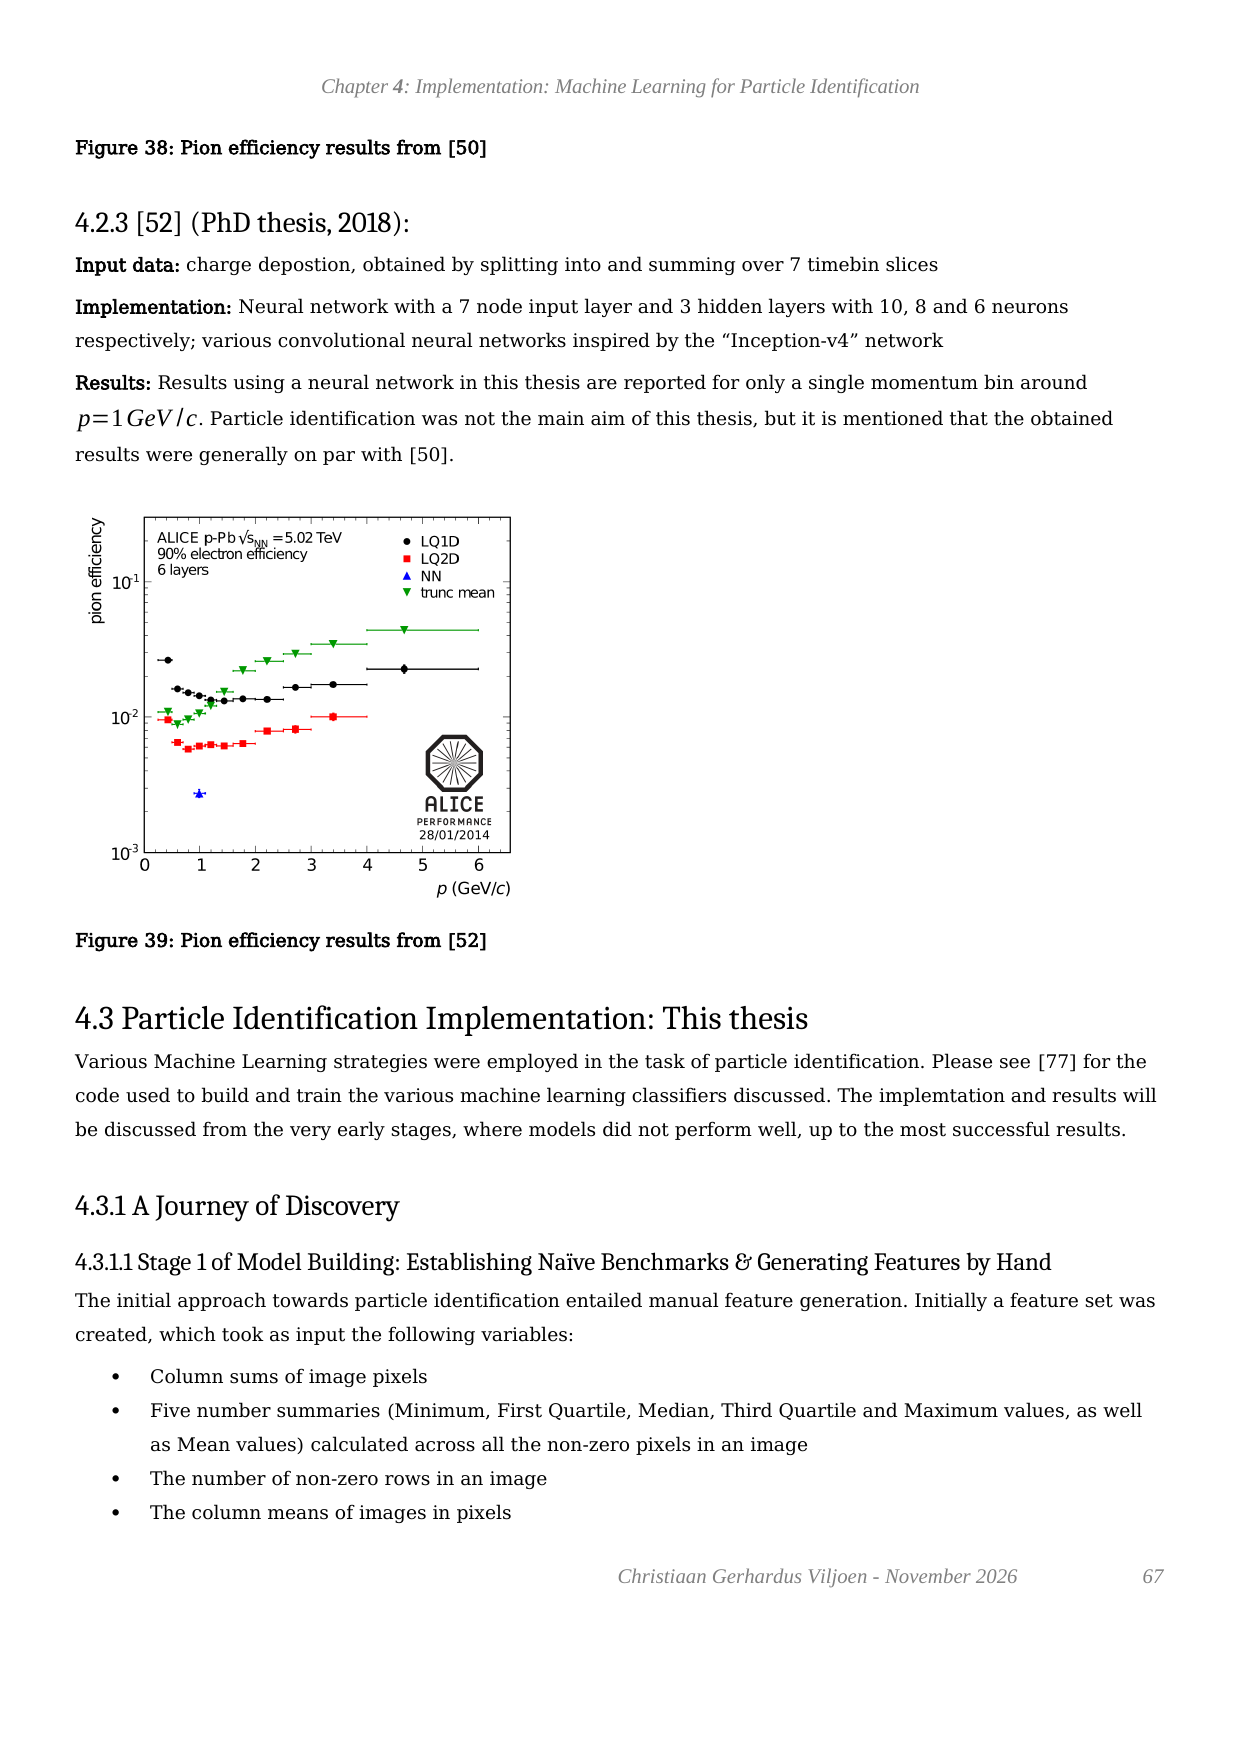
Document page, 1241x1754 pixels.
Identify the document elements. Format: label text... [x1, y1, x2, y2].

text Figure 38: Pion efficiency results from [75, 135, 1165, 158]
text The initial approach towards particle identification entailed manual feature generation. Initially a feature set was created, which took as input the following variables: [75, 1289, 1165, 1345]
text Implementation: Neural network with a 7 node input layer and 3 hidden layers with 10, 8 and 6 neurons respectively; various convolutional neural networks inspired by the “Inception-v4” network [75, 295, 1165, 351]
subtitle A Journey of Discovery [75, 1189, 1165, 1222]
picture [75, 485, 539, 909]
list Column sums of image pixels [112, 1364, 1165, 1387]
text Input data: charge depostion, obtained by splitting into and summing over 7 timebin slices [75, 253, 1165, 275]
list Five number summaries (Minimum, First Quartile, Median, Third Quartile and Maximum values, as well as Mean values) calculated across all the non-zero pixels in an image [112, 1399, 1165, 1455]
text Results: Results using a neural network in this thesis are reported for only a single momentum bin around . Particle identification was not the main aim of this thesis, but it is mentioned that the obtained results were generally on par with . [75, 371, 1165, 466]
text Figure 39: Pion efficiency results from [75, 928, 1165, 951]
list The number of non-zero rows in an image [112, 1466, 1165, 1489]
subtitle (PhD thesis, 2018): [75, 207, 1165, 240]
subtitle Particle Identification Implementation: This thesis [75, 999, 1165, 1038]
list The column means of images in pixels [112, 1500, 1165, 1523]
subtitle Stage 1 of Model Building: Establishing Naïve Benchmarks & Generating Features by Hand [75, 1247, 1165, 1276]
text Various Machine Learning strategies were employed in the task of particle identification. Please see for the code used to build and train the various machine learning classifiers discussed. The implemtation and results will be discussed from the very early stages, where models did not perform well, up to the most successful results. [75, 1050, 1165, 1140]
